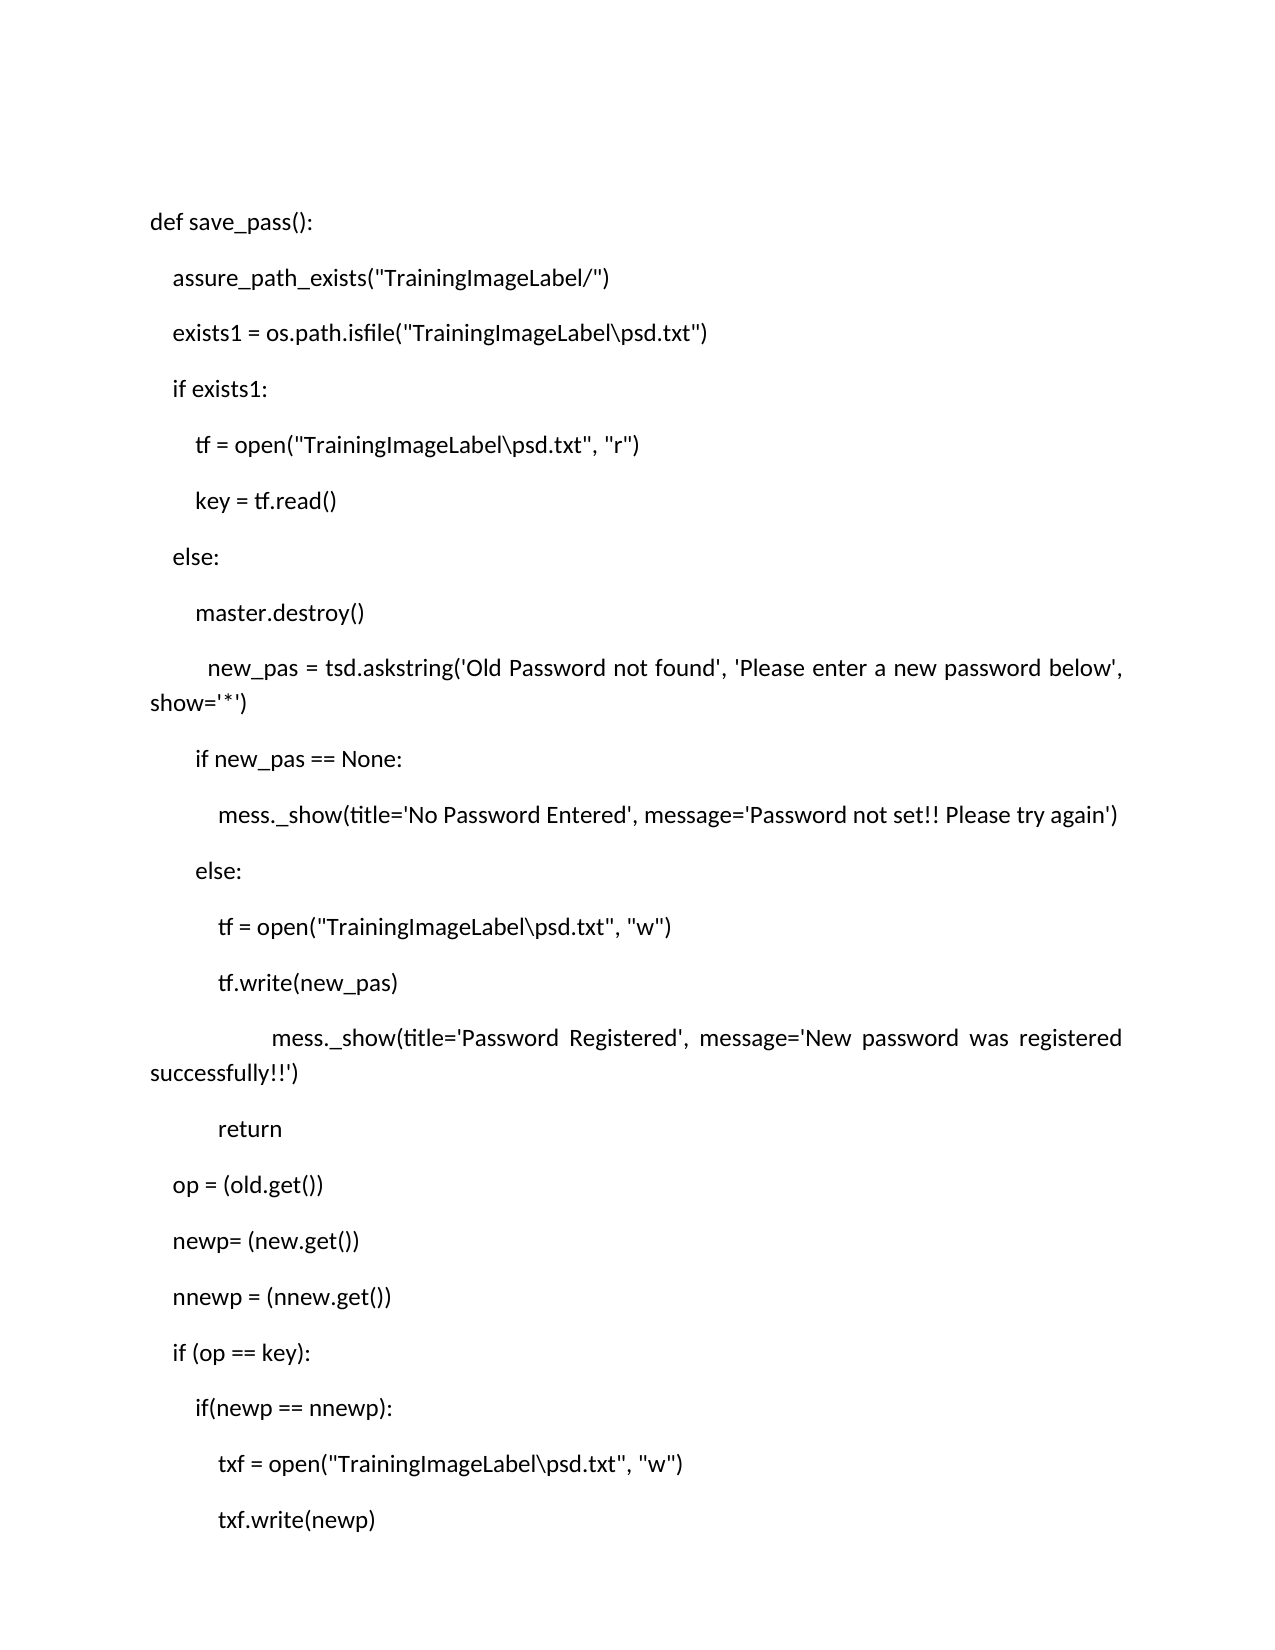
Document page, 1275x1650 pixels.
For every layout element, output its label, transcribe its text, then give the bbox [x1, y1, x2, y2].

text tf.write(new_pas) [150, 967, 1125, 997]
text if (op == key): [150, 1337, 1125, 1367]
text txf.write(newp) [150, 1504, 1125, 1535]
text mess._show(title='Password Registered', message='New password was registered successfully!!') [150, 1022, 1125, 1088]
text tf = open("TrainingImageLabel\psd.txt", "r") [150, 429, 1125, 460]
text newp= (new.get()) [150, 1225, 1125, 1256]
text nnewp = (nnew.get()) [150, 1281, 1125, 1311]
text txf = open("TrainingImageLabel\psd.txt", "w") [150, 1448, 1125, 1479]
text assure_path_exists("TrainingImageLabel/") [150, 262, 1125, 292]
text def save_pass(): [150, 206, 1125, 236]
text mess._show(title='No Password Entered', message='Password not set!! Please try again') [150, 799, 1125, 830]
text key = tf.read() [150, 485, 1125, 516]
text return [150, 1113, 1125, 1144]
text new_pas = tsd.askstring('Old Password not found', 'Please enter a new password below', show='*') [150, 652, 1125, 718]
text else: [150, 541, 1125, 571]
text if exists1: [150, 373, 1125, 404]
text master.destroy() [150, 597, 1125, 627]
text if new_pas == None: [150, 743, 1125, 774]
text op = (old.get()) [150, 1169, 1125, 1200]
text exists1 = os.path.isfile("TrainingImageLabel\psd.txt") [150, 317, 1125, 348]
text if(newp == nnewp): [150, 1392, 1125, 1423]
text tf = open("TrainingImageLabel\psd.txt", "w") [150, 911, 1125, 941]
text else: [150, 855, 1125, 886]
